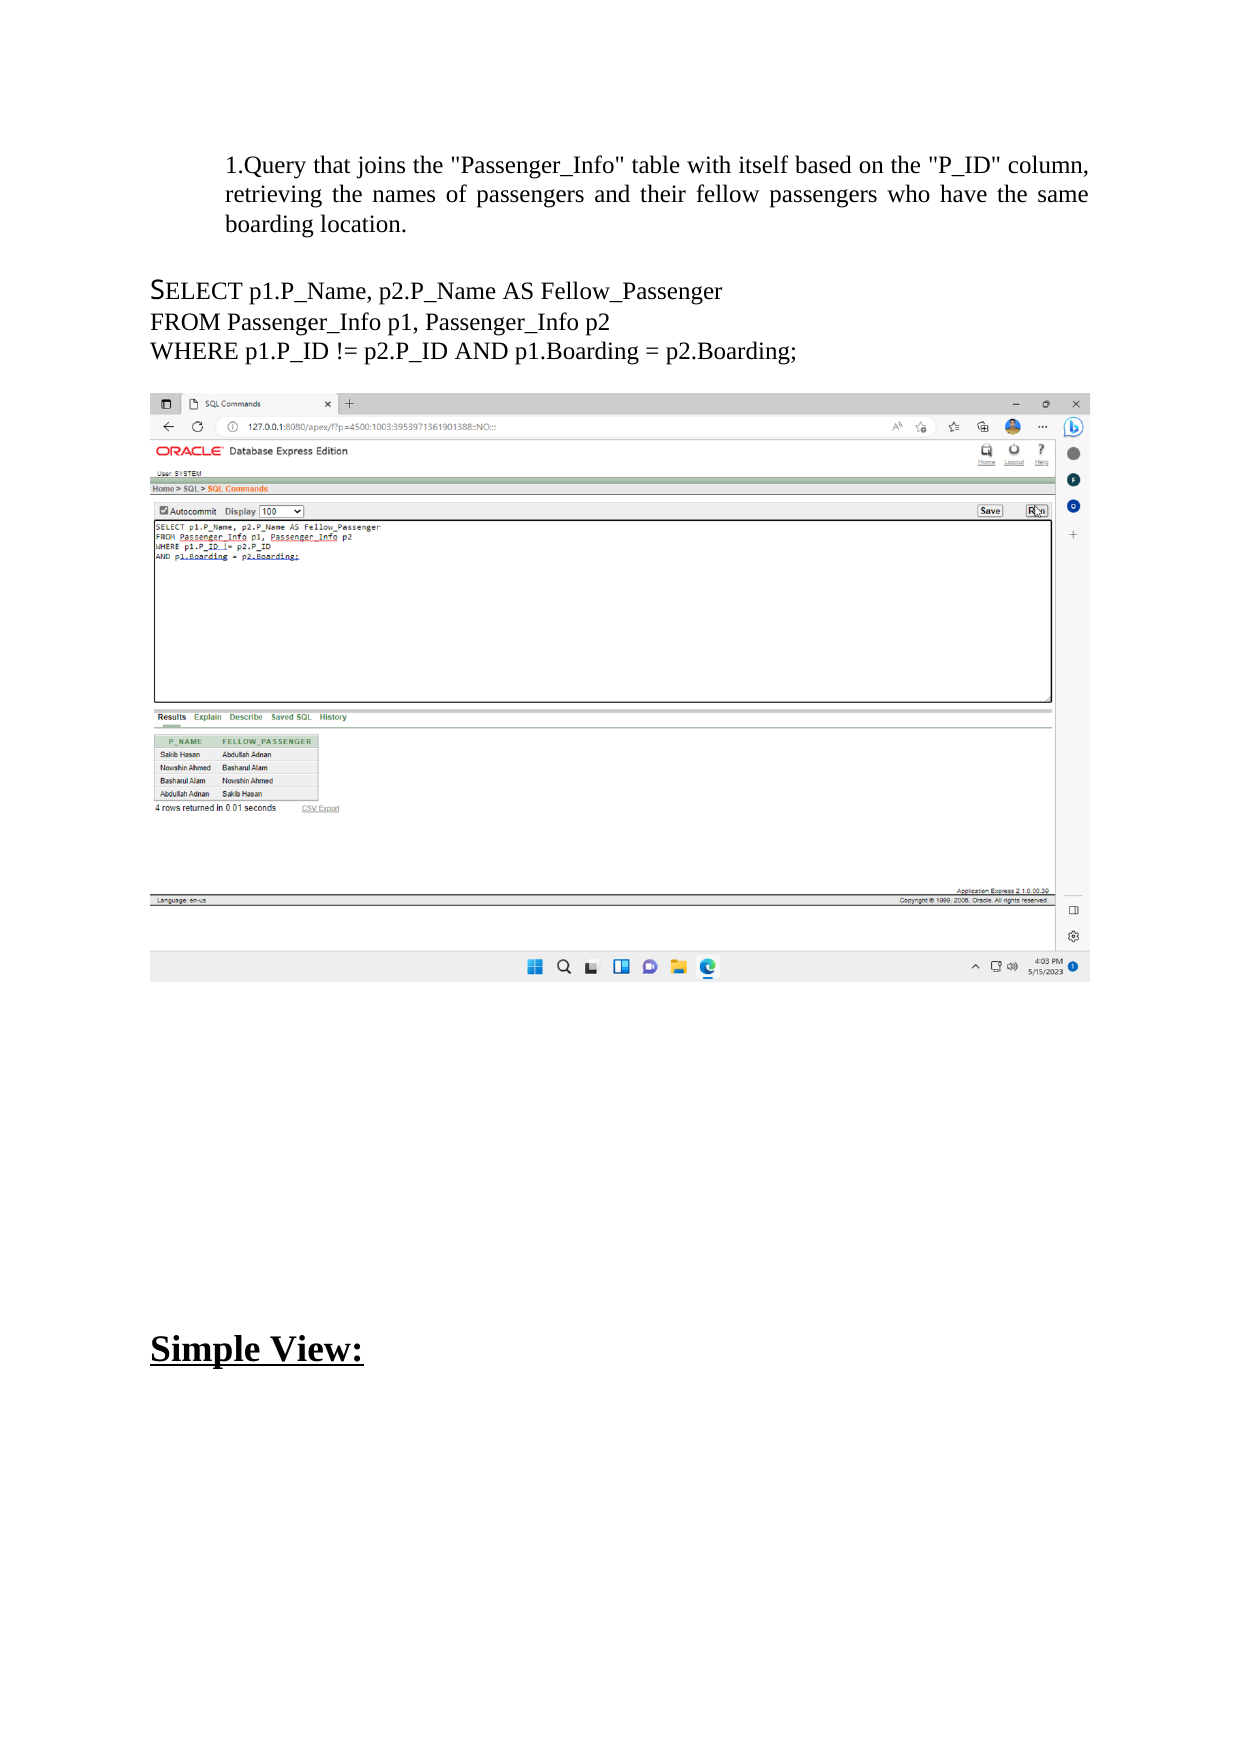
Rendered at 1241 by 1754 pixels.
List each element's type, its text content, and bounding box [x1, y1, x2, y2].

list 1.Query that joins the "Passenger_Info" table with itself based on the "P_ID" column, retrieving the names of passengers and their fellow passengers who have the same boarding location. [225, 150, 1090, 238]
text FROM Passenger_Info p1, Passenger_Info p2 [150, 307, 1090, 336]
picture [150, 393, 1091, 982]
text Simple View: [150, 1326, 1090, 1369]
text WHERE p1.P_ID != p2.P_ID AND p1.Boarding = p2.Boarding; [150, 336, 1090, 365]
text SELECT p1.P_Name, p2.P_Name AS Fellow_Passenger [150, 271, 1090, 307]
